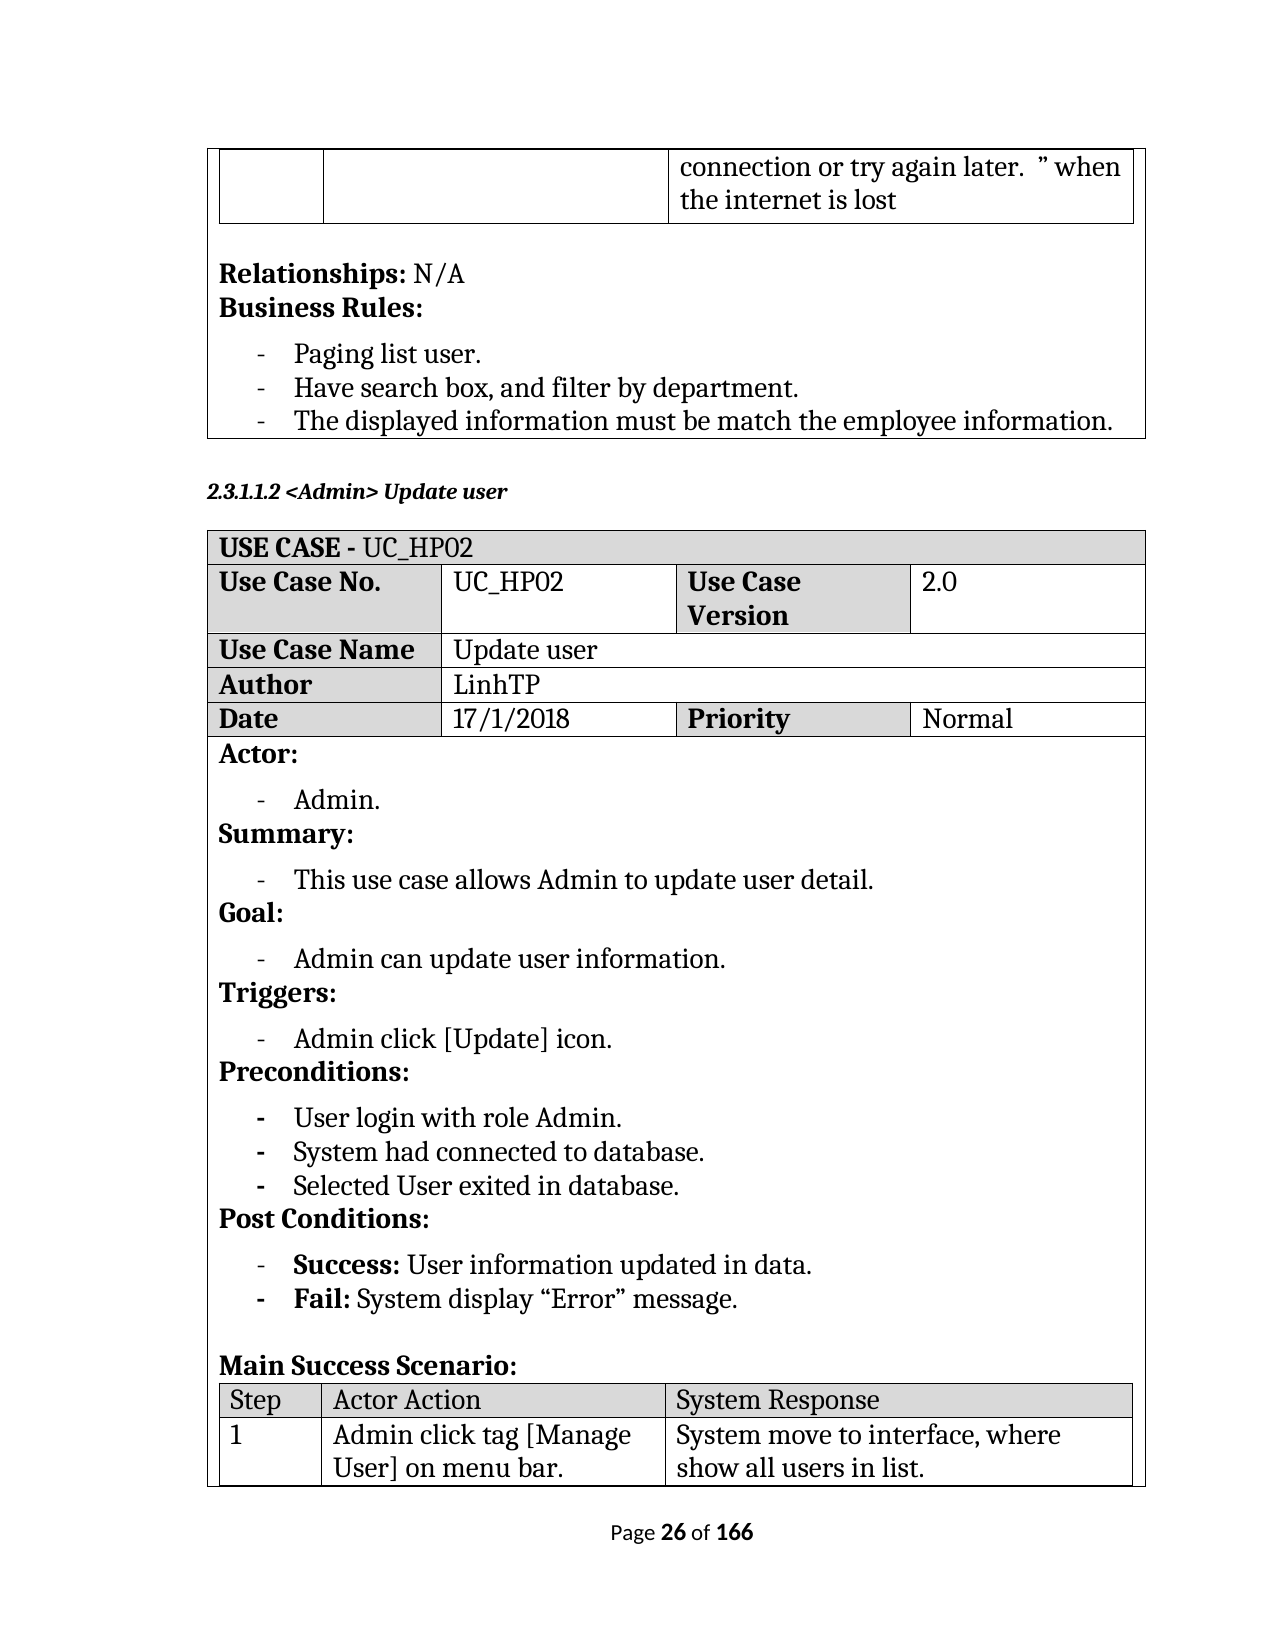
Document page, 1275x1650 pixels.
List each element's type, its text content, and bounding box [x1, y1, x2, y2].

table_cell Normal [911, 703, 1145, 736]
table_cell 2.0 [911, 565, 1145, 632]
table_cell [208, 149, 1145, 438]
table_cell LinhTP [442, 668, 1145, 702]
table_cell Update user [442, 634, 1145, 667]
table_cell Date [208, 703, 441, 736]
text 2.3.1.1.2 <Admin> Update user [207, 479, 1157, 505]
table_cell 17/1/2018 [442, 703, 676, 736]
table_cell Use Case No. [208, 565, 441, 632]
table_header USE CASE - UC_HP02 [208, 531, 1145, 564]
table_cell Use Case Version [677, 565, 910, 632]
table_cell Use Case Name [208, 634, 441, 667]
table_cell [208, 737, 1145, 1486]
table_cell UC_HP02 [442, 565, 676, 632]
table_cell Priority [677, 703, 910, 736]
table_cell Author [208, 668, 441, 702]
